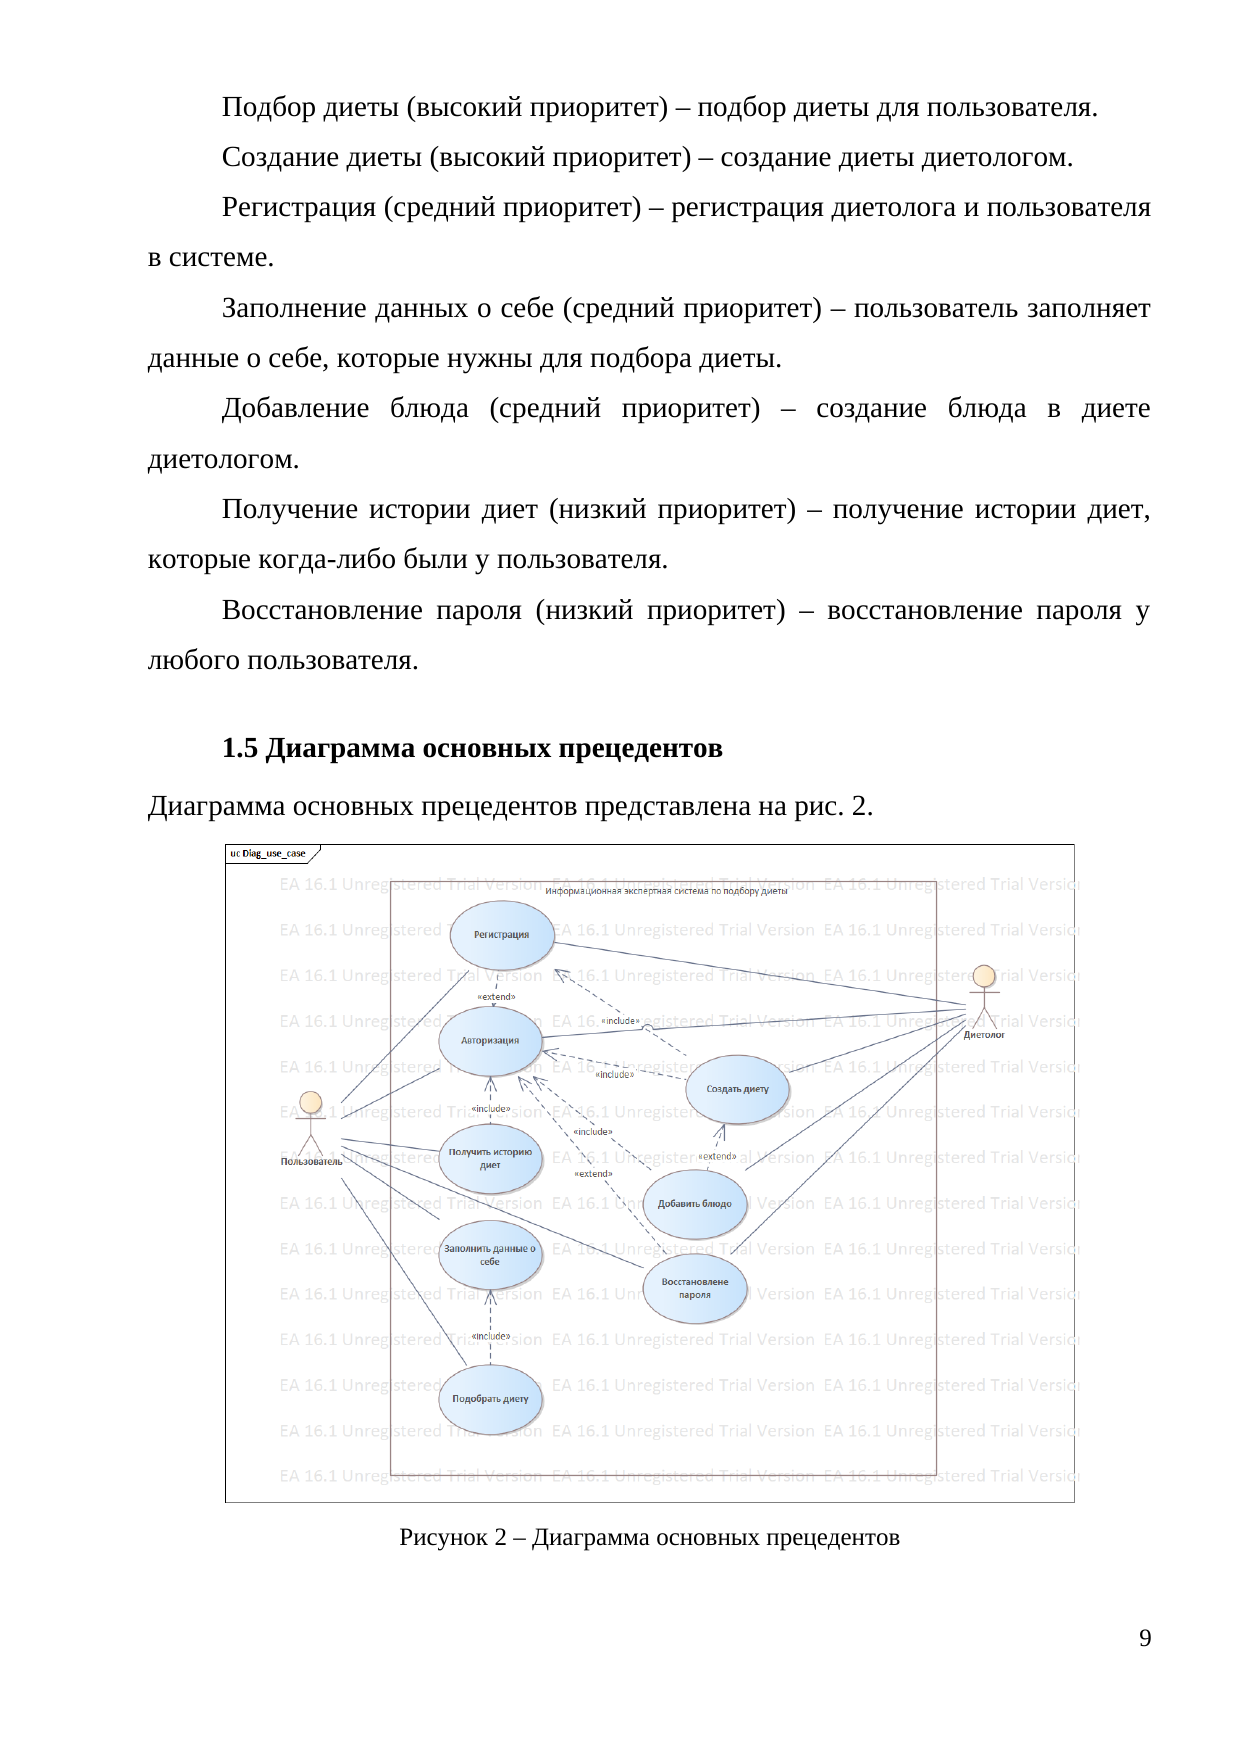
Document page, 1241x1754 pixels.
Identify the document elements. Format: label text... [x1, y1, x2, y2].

subtitle 1.5 Диаграмма основных прецедентов [148, 730, 1152, 763]
text Диаграмма основных прецедентов представлена на рис. 2. [148, 788, 1152, 822]
text Получение истории диет (низкий приоритет) – получение истории диет, которые когда-либо были у пользователя. [148, 491, 1152, 575]
picture [219, 838, 1080, 1508]
text Создание диеты (высокий приоритет) – создание диеты диетологом. [148, 139, 1152, 172]
text Восстановление пароля (низкий приоритет) – восстановление пароля у любого пользователя. [148, 592, 1152, 676]
text Регистрация (средний приоритет) – регистрация диетолога и пользователя в системе. [148, 189, 1152, 273]
text Заполнение данных о себе (средний приоритет) – пользователь заполняет данные о себе, которые нужны для подбора диеты. [148, 290, 1152, 374]
text Подбор диеты (высокий приоритет) – подбор диеты для пользователя. [148, 89, 1152, 122]
text Добавление блюда (средний приоритет) – создание блюда в диете диетологом. [148, 391, 1152, 474]
